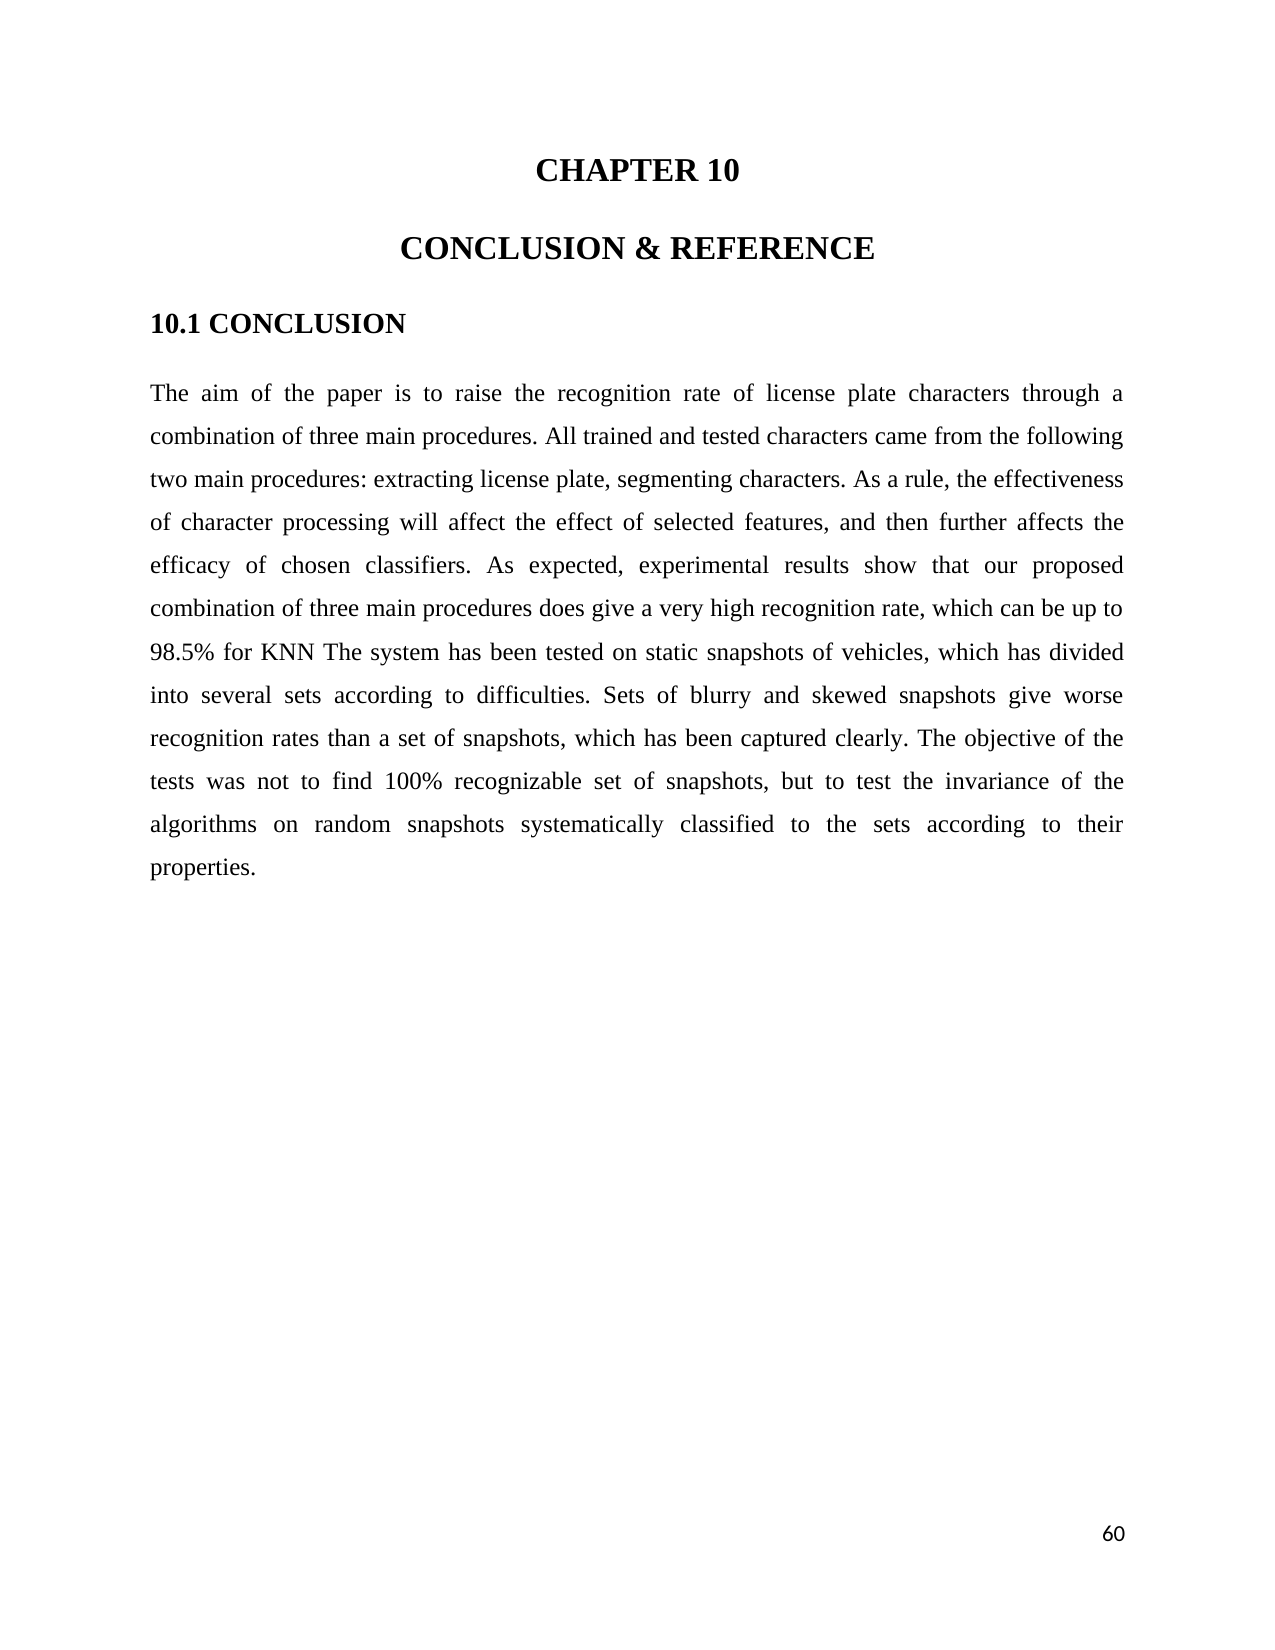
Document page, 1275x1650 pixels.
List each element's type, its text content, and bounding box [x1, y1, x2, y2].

text The aim of the paper is to raise the recognition rate of license plate characters through a combination of three main procedures. All trained and tested characters came from the following two main procedures: extracting license plate, segmenting characters. As a rule, the effectiveness of character processing will affect the effect of selected features, and then further affects the efficacy of chosen classifiers. As expected, experimental results show that our proposed combination of three main procedures does give a very high recognition rate, which can be up to 98.5% for KNN The system has been tested on static snapshots of vehicles, which has divided into several sets according to difficulties. Sets of blurry and skewed snapshots give worse recognition rates than a set of snapshots, which has been captured clearly. The objective of the tests was not to find 100% recognizable set of snapshots, but to test the invariance of the algorithms on random snapshots systematically classified to the sets according to their properties. [150, 378, 1125, 881]
text CHAPTER 10 [150, 150, 1125, 188]
text CONCLUSION & REFERENCE [150, 228, 1125, 267]
text 10.1 CONCLUSION [150, 307, 1125, 340]
